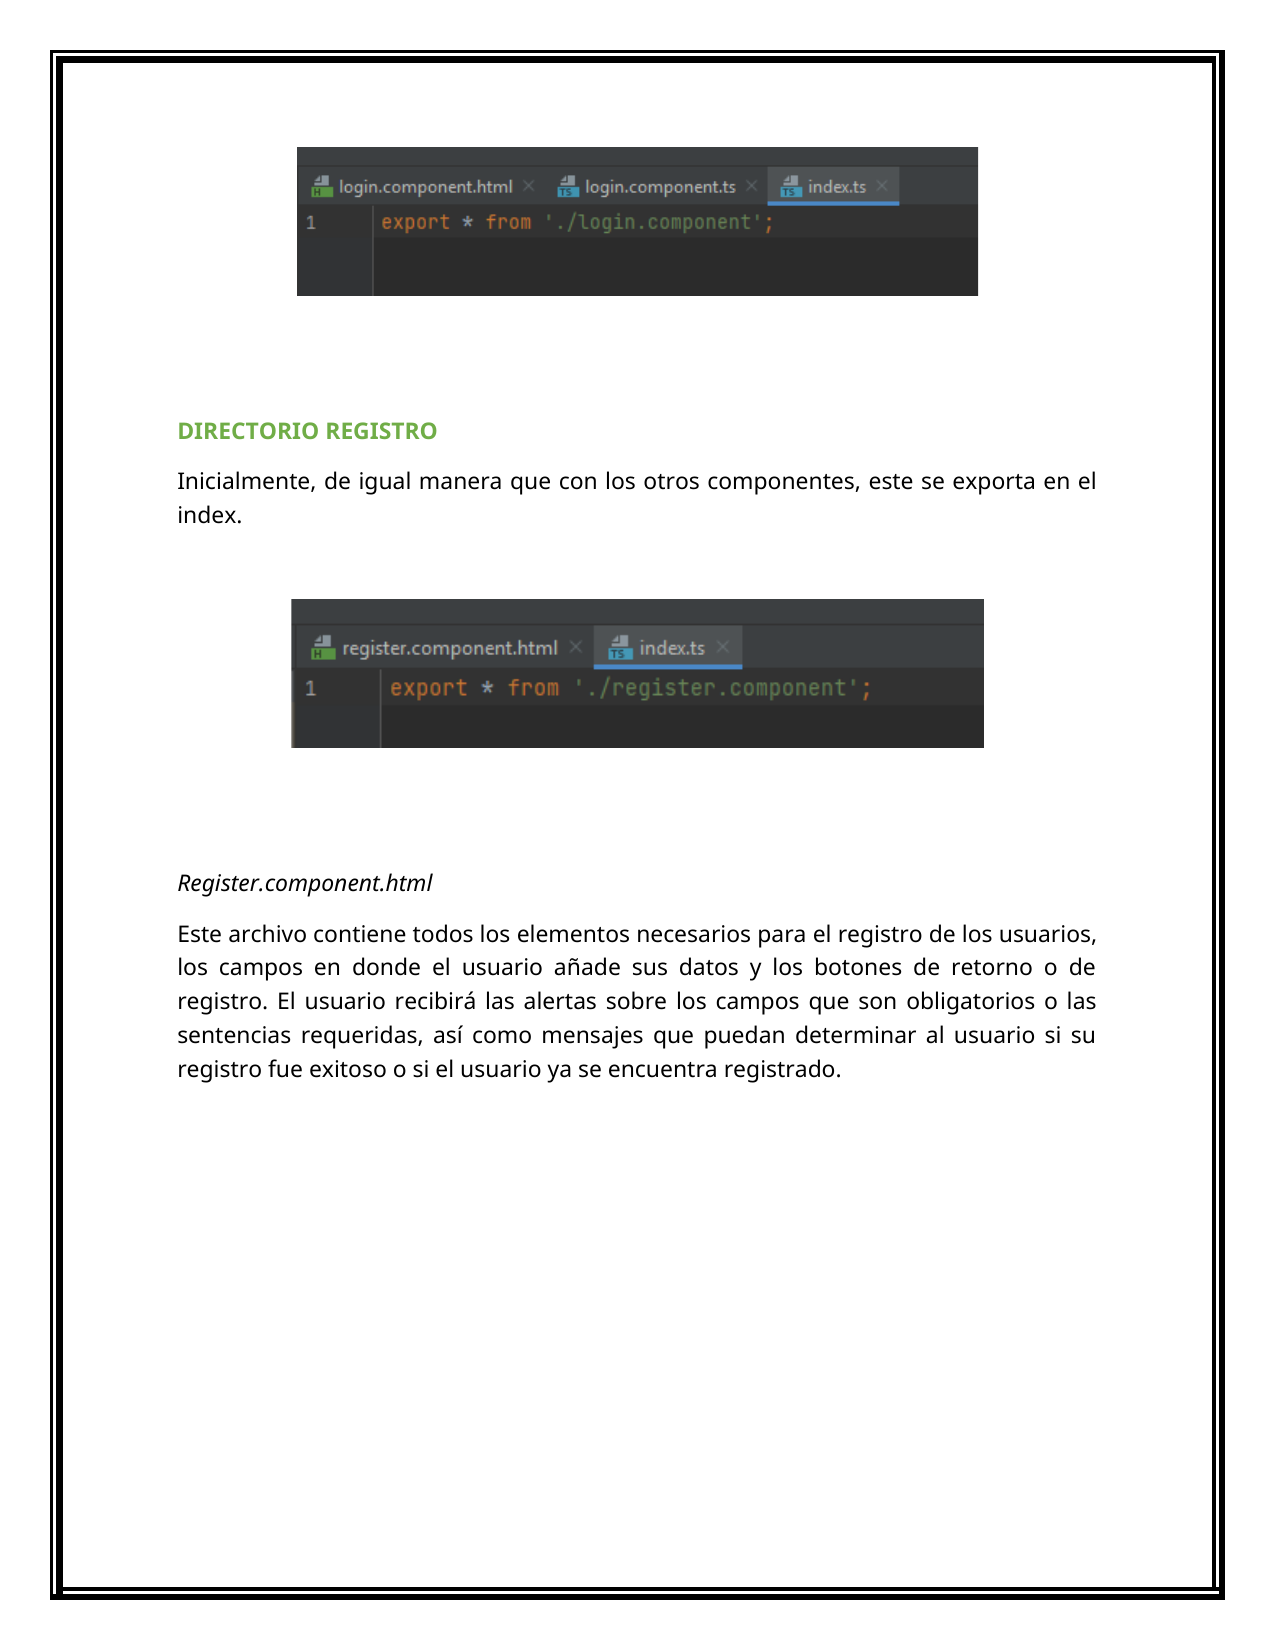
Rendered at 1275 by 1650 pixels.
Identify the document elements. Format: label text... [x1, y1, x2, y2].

text Inicialmente, de igual manera que con los otros componentes, este se exporta en el index. [177, 465, 1098, 530]
picture [291, 599, 984, 748]
text DIRECTORIO REGISTRO [177, 415, 1098, 446]
text Register.component.html [177, 867, 1098, 898]
picture [297, 147, 979, 296]
text Este archivo contiene todos los elementos necesarios para el registro de los usuarios, los campos en donde el usuario añade sus datos y los botones de retorno o de registro. El usuario recibirá las alertas sobre los campos que son obligatorios o las sentencias requeridas, así como mensajes que puedan determinar al usuario si su registro fue exitoso o si el usuario ya se encuentra registrado. [177, 917, 1098, 1084]
